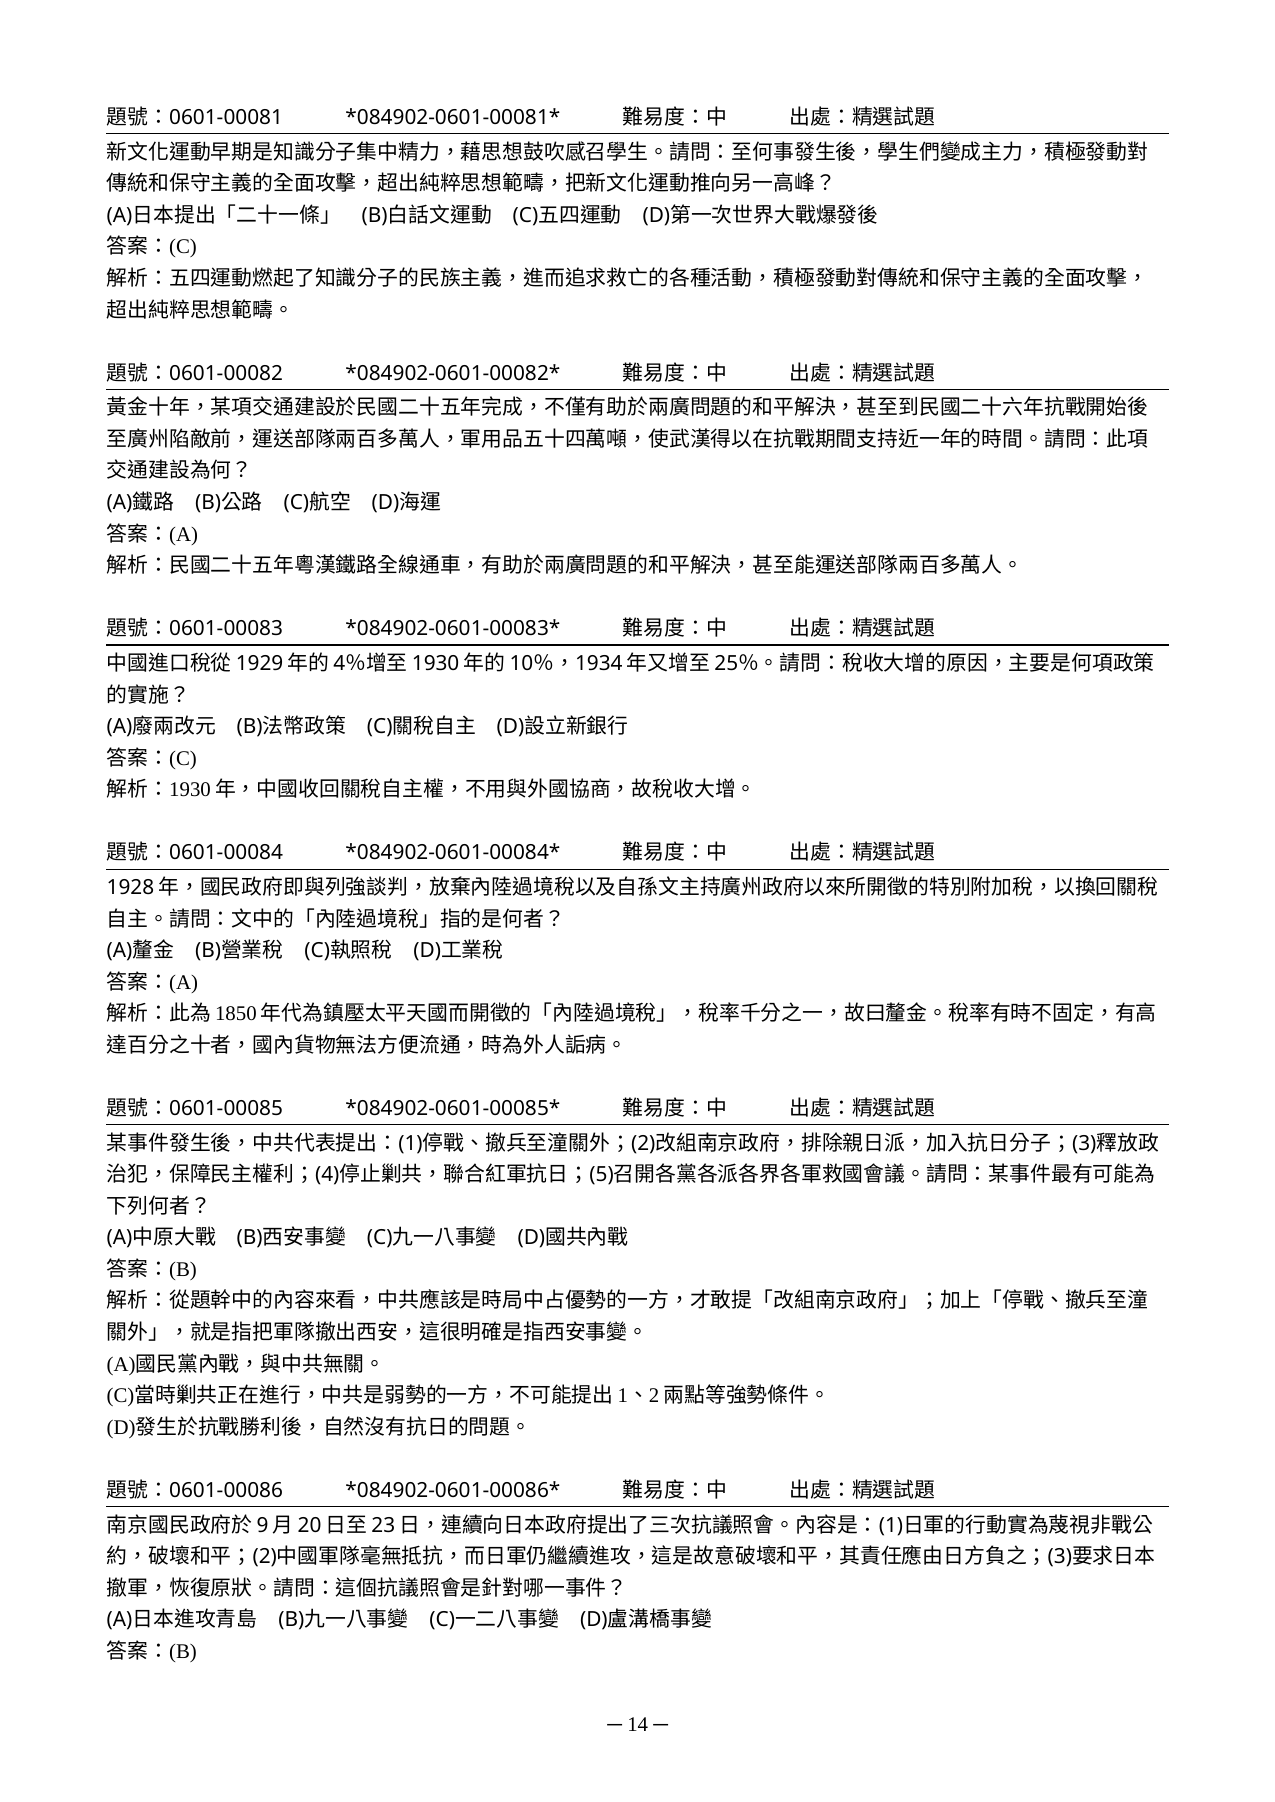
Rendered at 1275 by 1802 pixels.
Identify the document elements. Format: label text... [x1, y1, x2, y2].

text 答案：(B) [106, 1633, 1169, 1665]
text 題號：0601-00084 *084902-0601-00084* 難易度：中 出處：精選試題 [106, 835, 1169, 869]
text 題號：0601-00083 *084902-0601-00083* 難易度：中 出處：精選試題 [106, 611, 1169, 644]
text 答案：(C) [106, 740, 1169, 772]
text 題號：0601-00081 *084902-0601-00081* 難易度：中 出處：精選試題 [106, 100, 1169, 133]
text 中國進口稅從1929年的4％增至1930年的10％，1934年又增至25％。請問：稅收大增的原因，主要是何項政策的實施？ (A)廢兩改元 (B)法幣政策 (C)關稅自主 (D)設立新銀行 [106, 646, 1169, 740]
text 答案：(B) [106, 1252, 1169, 1283]
text 答案：(A) [106, 516, 1169, 548]
text 解析：此為1850年代為鎮壓太平天國而開徵的「內陸過境稅」，稅率千分之一，故曰釐金。稅率有時不固定，有高達百分之十者，國內貨物無法方便流通，時為外人詬病。 [106, 996, 1169, 1059]
text 題號：0601-00082 *084902-0601-00082* 難易度：中 出處：精選試題 [106, 355, 1169, 389]
text 解析：五四運動燃起了知識分子的民族主義，進而追求救亡的各種活動，積極發動對傳統和保守主義的全面攻擊，超出純粹思想範疇。 [106, 261, 1169, 324]
text 南京國民政府於9月20日至23日，連續向日本政府提出了三次抗議照會。內容是：(1)日軍的行動實為蔑視非戰公約，破壞和平；(2)中國軍隊毫無抵抗，而日軍仍繼續進攻，這是故意破壞和平，其責任應由日方負之；(3)要求日本撤軍，恢復原狀。請問：這個抗議照會是針對哪一事件？ (A)日本進攻青島 (B)九一八事變 (C)一二八事變 (D)盧溝橋事變 [106, 1507, 1169, 1633]
text 1928年，國民政府即與列強談判，放棄內陸過境稅以及自孫文主持廣州政府以來所開徵的特別附加稅，以換回關稅自主。請問：文中的「內陸過境稅」指的是何者？ (A)釐金 (B)營業稅 (C)執照稅 (D)工業稅 [106, 870, 1169, 964]
text 解析：民國二十五年粵漢鐵路全線通車，有助於兩廣問題的和平解決，甚至能運送部隊兩百多萬人。 [106, 548, 1169, 579]
text 解析：1930年，中國收回關稅自主權，不用與外國協商，故稅收大增。 [106, 772, 1169, 803]
text 黃金十年，某項交通建設於民國二十五年完成，不僅有助於兩廣問題的和平解決，甚至到民國二十六年抗戰開始後至廣州陷敵前，運送部隊兩百多萬人，軍用品五十四萬噸，使武漢得以在抗戰期間支持近一年的時間。請問：此項交通建設為何？ (A)鐵路 (B)公路 (C)航空 (D)海運 [106, 390, 1169, 516]
text 題號：0601-00086 *084902-0601-00086* 難易度：中 出處：精選試題 [106, 1472, 1169, 1506]
text 答案：(C) [106, 229, 1169, 261]
text 解析：從題幹中的內容來看，中共應該是時局中占優勢的一方，才敢提「改組南京政府」；加上「停戰、撤兵至潼關外」，就是指把軍隊撤出西安，這很明確是指西安事變。 (A)國民黨內戰，與中共無關。 (C)當時剿共正在進行，中共是弱勢的一方，不可能提出1、2兩點等強勢條件。 (D)發生於抗戰勝利後，自然沒有抗日的問題。 [106, 1283, 1169, 1441]
text 答案：(A) [106, 964, 1169, 996]
text 新文化運動早期是知識分子集中精力，藉思想鼓吹感召學生。請問：至何事發生後，學生們變成主力，積極發動對傳統和保守主義的全面攻擊，超出純粹思想範疇，把新文化運動推向另一高峰？ (A)日本提出「二十一條」 (B)白話文運動 (C)五四運動 (D)第一次世界大戰爆發後 [106, 134, 1169, 229]
text 某事件發生後，中共代表提出：(1)停戰、撤兵至潼關外；(2)改組南京政府，排除親日派，加入抗日分子；(3)釋放政治犯，保障民主權利；(4)停止剿共，聯合紅軍抗日；(5)召開各黨各派各界各軍救國會議。請問：某事件最有可能為下列何者？ (A)中原大戰 (B)西安事變 (C)九一八事變 (D)國共內戰 [106, 1125, 1169, 1252]
text 題號：0601-00085 *084902-0601-00085* 難易度：中 出處：精選試題 [106, 1091, 1169, 1124]
